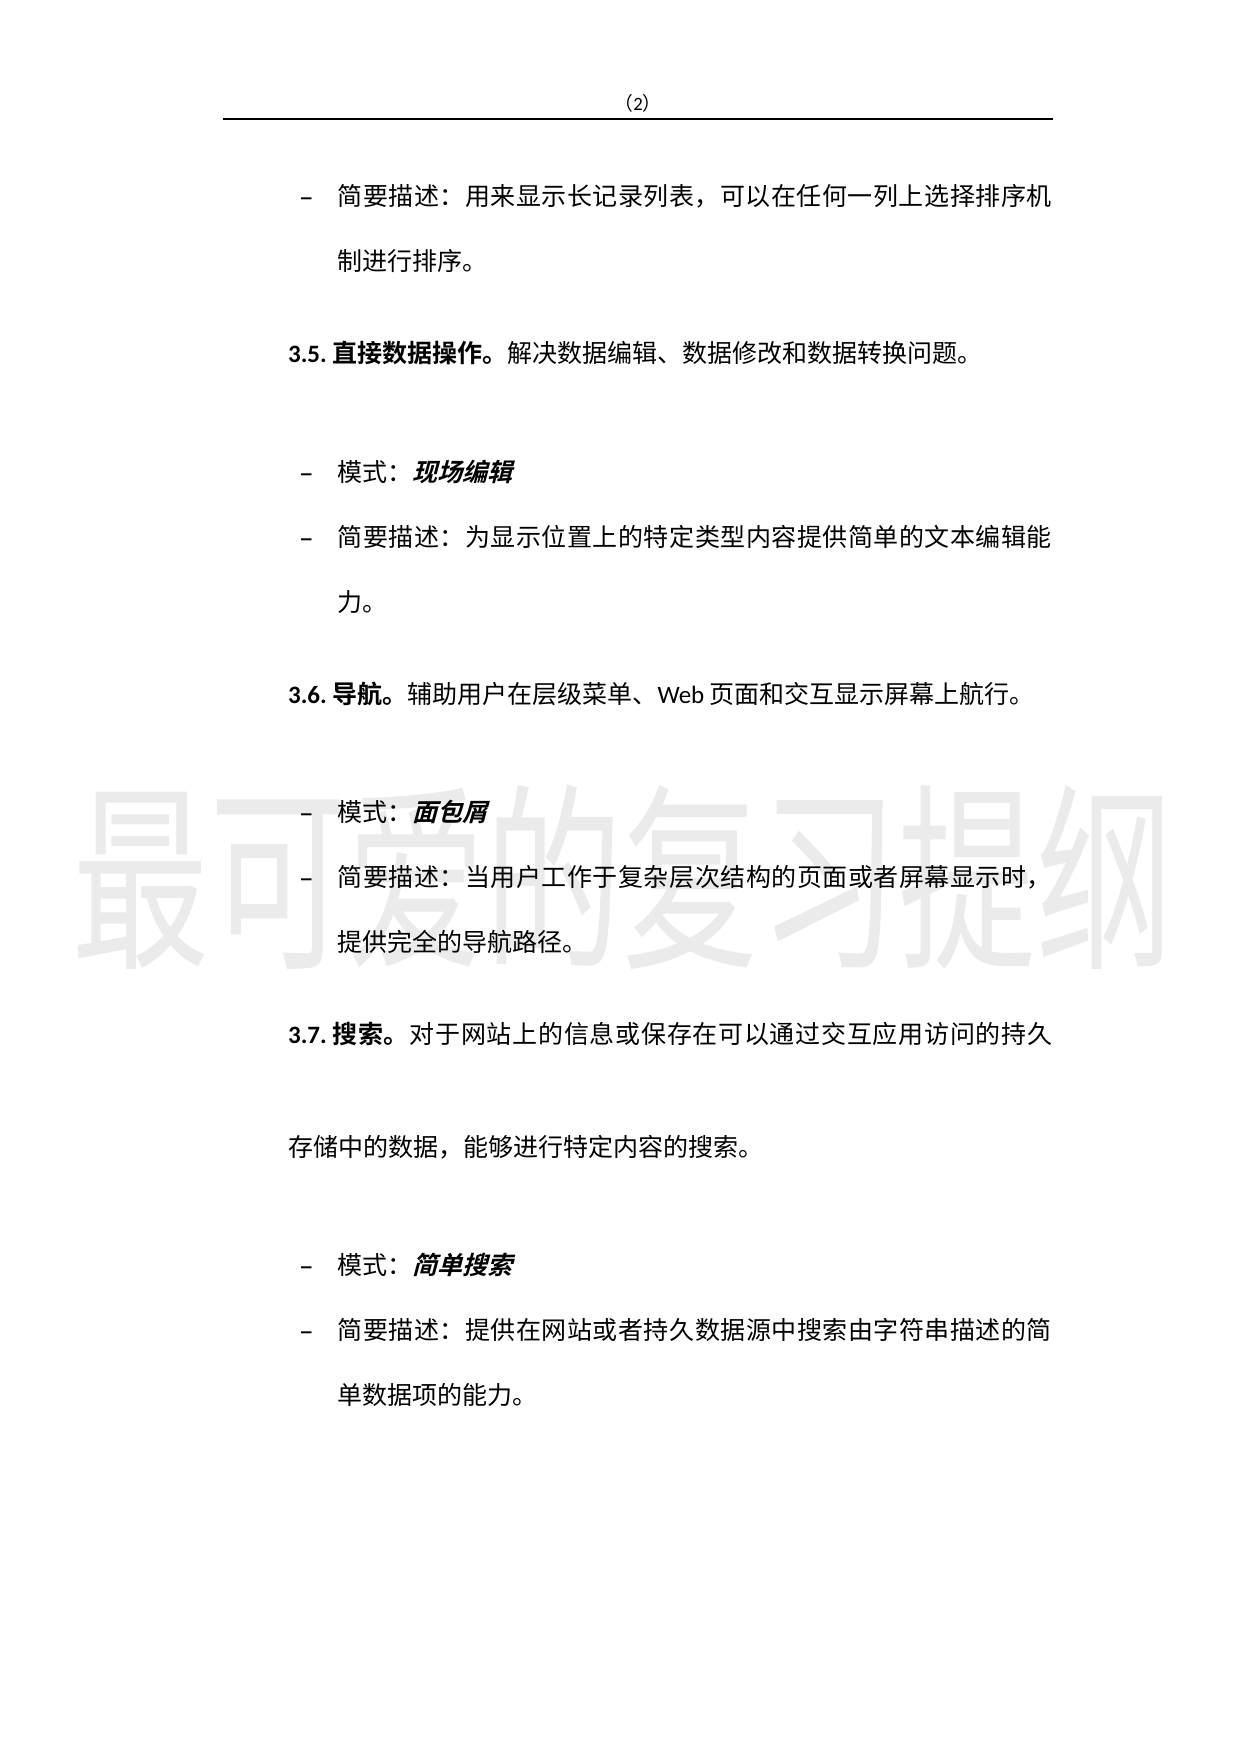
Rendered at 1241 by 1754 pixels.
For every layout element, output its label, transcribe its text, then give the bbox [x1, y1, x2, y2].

list 简要描述：为显示位置上的特定类型内容提供简单的文本编辑能力。 [300, 503, 1053, 633]
list 简要描述：当用户工作于复杂层次结构的页面或者屏幕显示时，提供完全的导航路径。 [300, 843, 1053, 973]
list 模式：简单搜索 [300, 1231, 1053, 1296]
list 模式：面包屑 [300, 778, 1053, 843]
subtitle 导航。辅助用户在层级菜单、Web页面和交互显示屏幕上航行。 [288, 660, 1053, 725]
list 模式：现场编辑 [300, 438, 1053, 503]
list 简要描述：提供在网站或者持久数据源中搜索由字符串描述的简单数据项的能力。 [300, 1296, 1053, 1426]
subtitle 直接数据操作。解决数据编辑、数据修改和数据转换问题。 [288, 319, 1053, 384]
subtitle 搜索。对于网站上的信息或保存在可以通过交互应用访问的持久存储中的数据，能够进行特定内容的搜索。 [288, 1000, 1053, 1178]
list 简要描述：用来显示长记录列表，可以在任何一列上选择排序机制进行排序。 [300, 162, 1053, 292]
